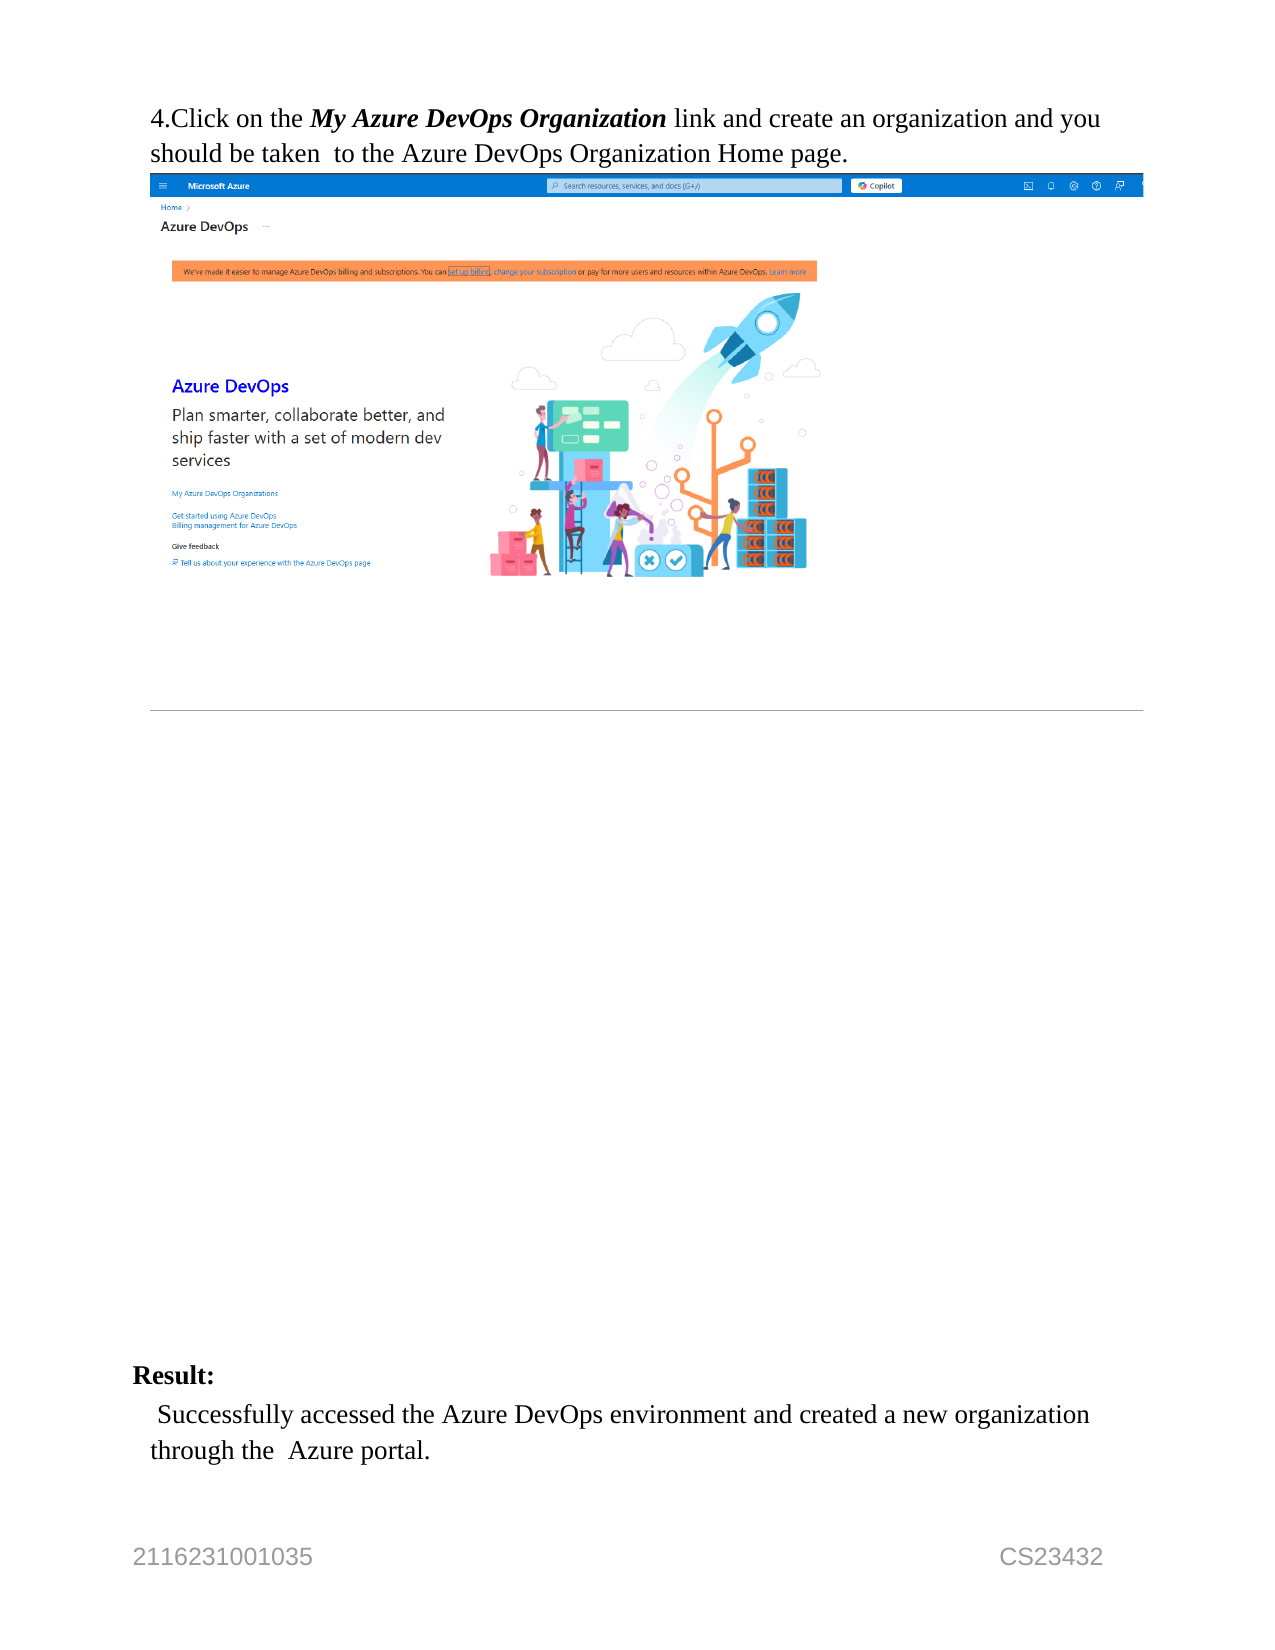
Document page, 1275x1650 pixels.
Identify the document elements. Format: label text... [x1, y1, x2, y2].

text Successfully accessed the Azure DevOps environment and created a new organization through the Azure portal. [150, 1398, 1126, 1465]
text 4.Click on the My Azure DevOps Organization link and create an organization and you should be taken to the Azure DevOps Organization Home page. [150, 102, 1111, 168]
text Result: [132, 1359, 1126, 1390]
picture [150, 173, 1144, 711]
